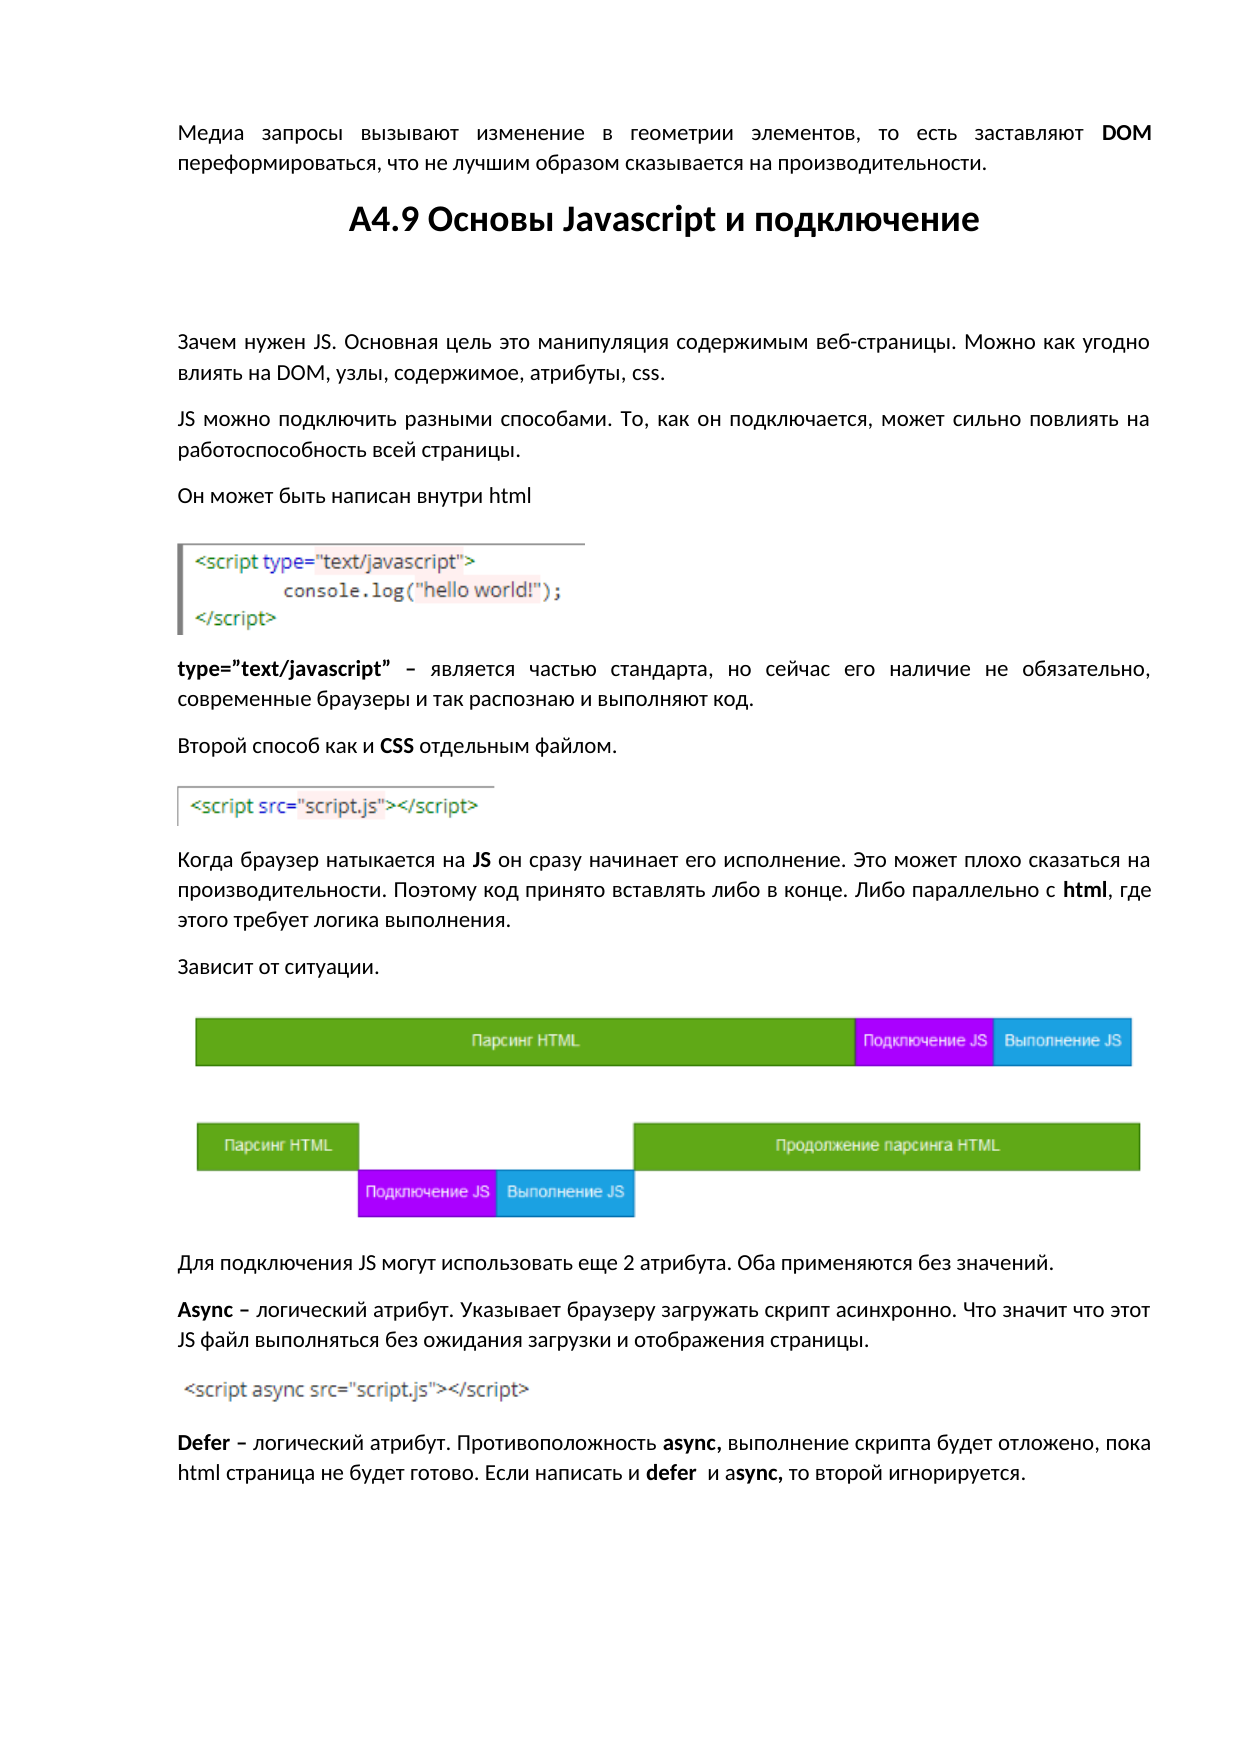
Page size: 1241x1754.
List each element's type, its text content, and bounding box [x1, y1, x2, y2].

text Для подключения JS могут использовать еще 2 атрибута. Оба применяются без значений. [177, 1248, 1152, 1276]
text Зачем нужен JS. Основная цель это манипуляция содержимым веб-страницы. Можно как угодно влиять на DOM, узлы, содержимое, атрибуты, css. [177, 327, 1152, 386]
text Второй способ как и CSS отдельным файлом. [177, 731, 1152, 759]
text JS можно подключить разными способами. То, как он подключается, может сильно повлиять на работоспособность всей страницы. [177, 404, 1152, 463]
picture [177, 528, 585, 635]
picture [177, 1371, 546, 1410]
picture [177, 777, 495, 826]
text Зависит от ситуации. [177, 952, 1152, 980]
picture [177, 999, 1152, 1081]
picture [177, 1099, 1152, 1229]
text A4.9 Основы Javascript и подключение [177, 195, 1152, 241]
text Медиа запросы вызывают изменение в геометрии элементов, то есть заставляют DOM переформироваться, что не лучшим образом сказывается на производительности. [177, 118, 1152, 176]
text Когда браузер натыкается на JS он сразу начинает его исполнение. Это может плохо сказаться на производительности. Поэтому код принято вставлять либо в конце. Либо параллельно с html, где этого требует логика выполнения. [177, 845, 1152, 933]
text Async – логический атрибут. Указывает браузеру загружать скрипт асинхронно. Что значит что этот JS файл выполняться без ожидания загрузки и отображения страницы. [177, 1295, 1152, 1353]
text Defer – логический атрибут. Противоположность async, выполнение скрипта будет отложено, пока html страница не будет готово. Если написать и defer и async, то второй игнорируется. [177, 1428, 1152, 1486]
text Он может быть написан внутри html [177, 482, 1152, 510]
text type=”text/javascript” – является частью стандарта, но сейчас его наличие не обязательно, современные браузеры и так распознаю и выполняют код. [177, 654, 1152, 712]
